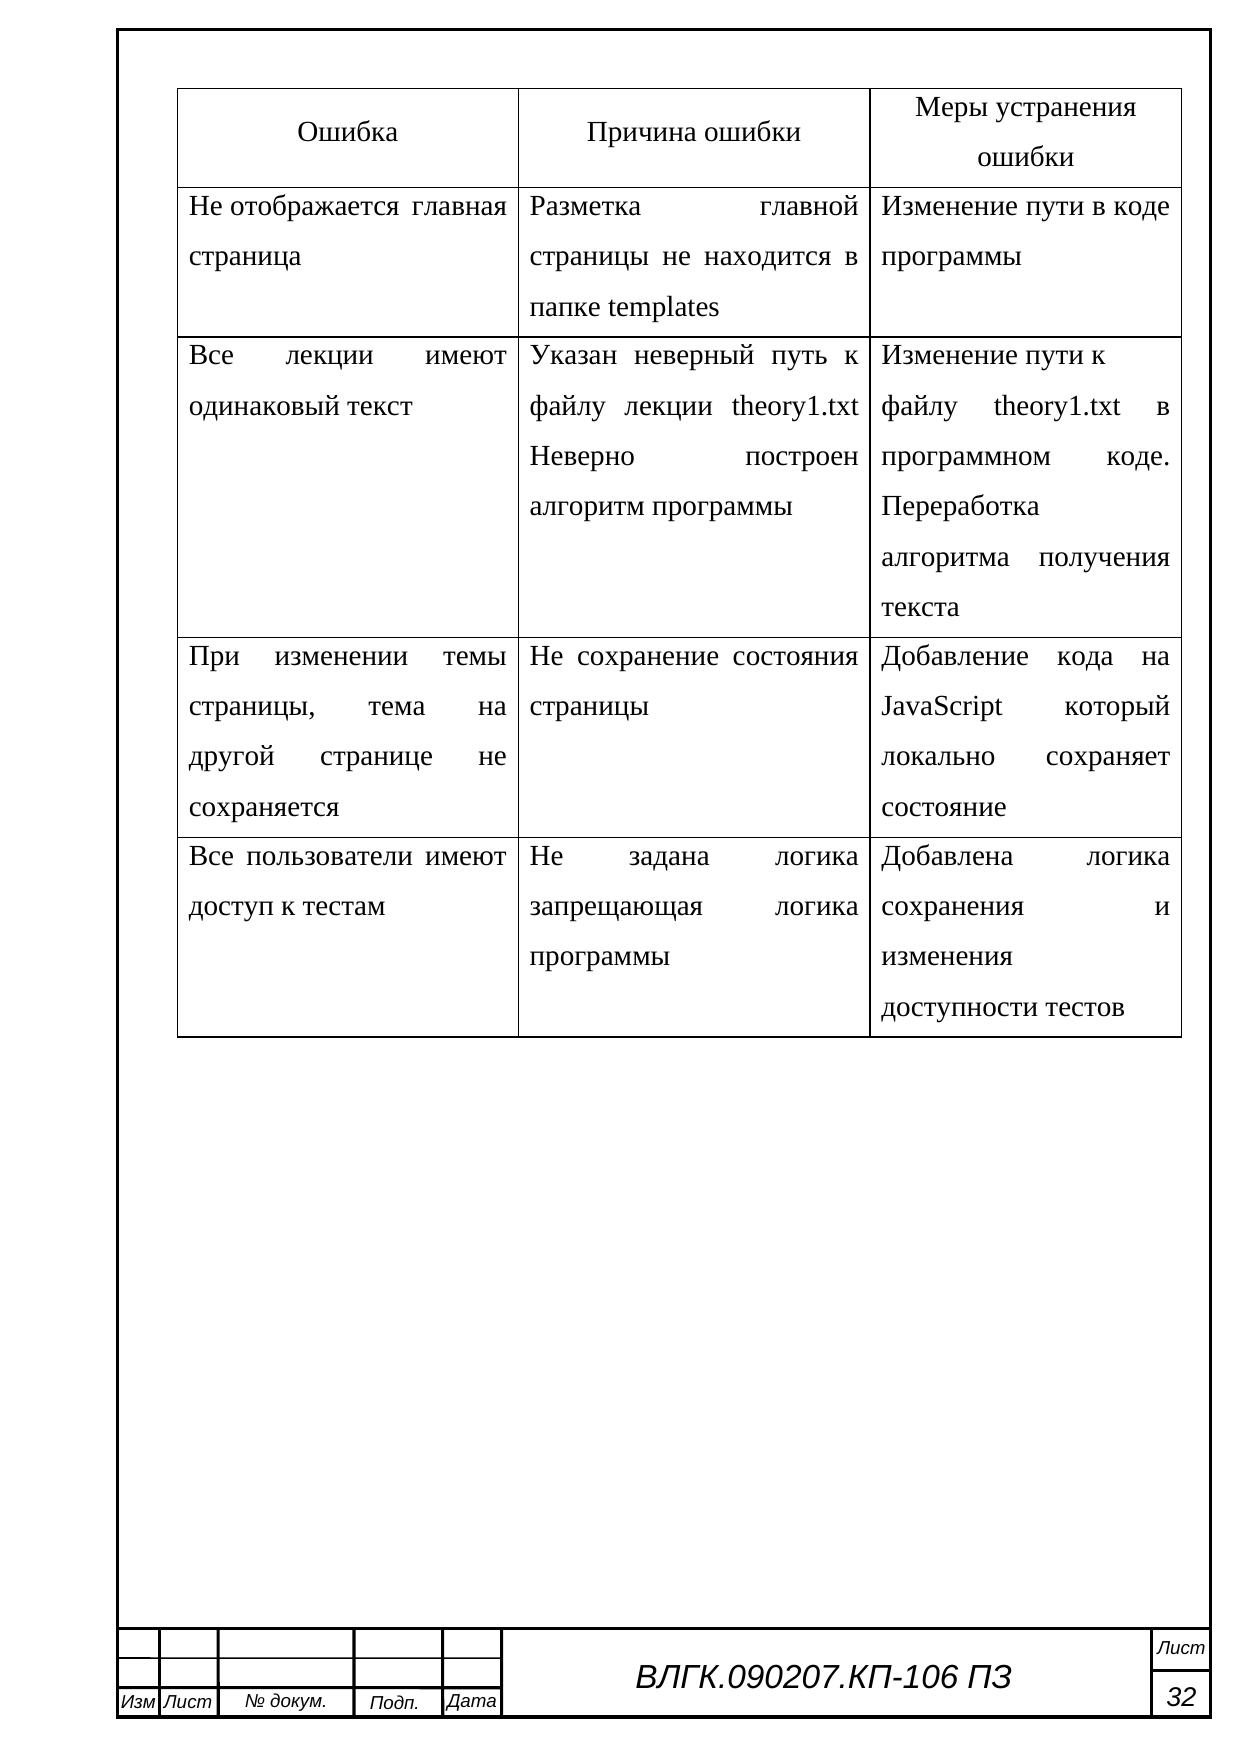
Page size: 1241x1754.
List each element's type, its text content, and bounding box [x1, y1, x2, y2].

table_cell Разметка главной страницы не находится в папке templates [519, 188, 869, 336]
table_cell Все лекции имеют одинаковый текст [178, 338, 518, 637]
table_cell Указан неверный путь к файлу лекции theory1.txt Неверно построен алгоритм программы [519, 338, 869, 637]
table_cell Изменение пути к файлу theory1.txt в программном коде. Переработка алгоритма получения текста [871, 338, 1181, 637]
table_cell Изменение пути в коде программы [871, 188, 1181, 336]
table_header Меры устранения ошибки [871, 89, 1181, 187]
table_cell Добавление кода на JavaScript который локально сохраняет состояние [871, 638, 1181, 837]
table_header Причина ошибки [519, 89, 869, 187]
table_cell Не отображается главная страница [178, 188, 518, 336]
table_cell Все пользователи имеют доступ к тестам [178, 838, 518, 1036]
table_cell Не сохранение состояния страницы [519, 638, 869, 837]
table_header Ошибка [178, 89, 518, 187]
table_cell Добавлена логика сохранения и изменения доступности тестов [871, 838, 1181, 1036]
table_cell При изменении темы страницы, тема на другой странице не сохраняется [178, 638, 518, 837]
table_cell Не задана логика запрещающая логика программы [519, 838, 869, 1036]
